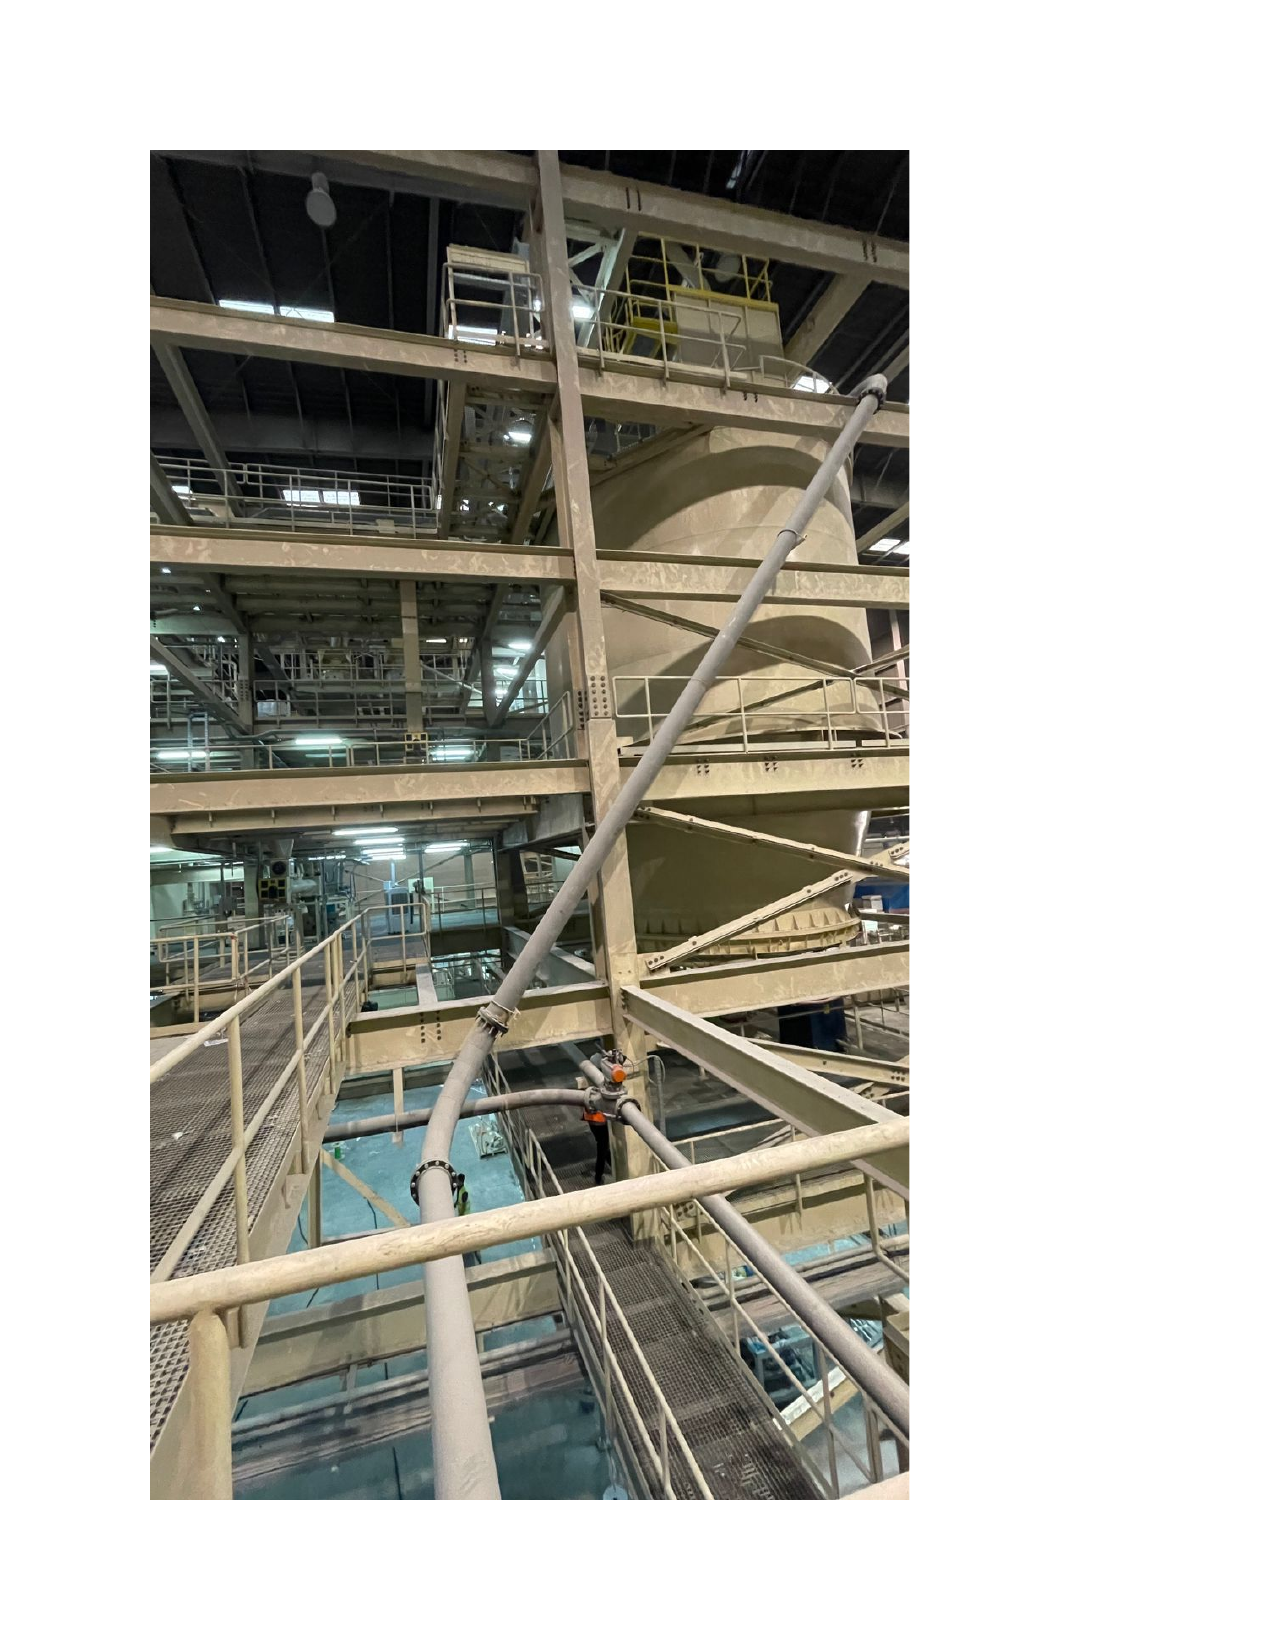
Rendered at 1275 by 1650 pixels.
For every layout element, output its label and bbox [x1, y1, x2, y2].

picture [150, 150, 910, 1500]
